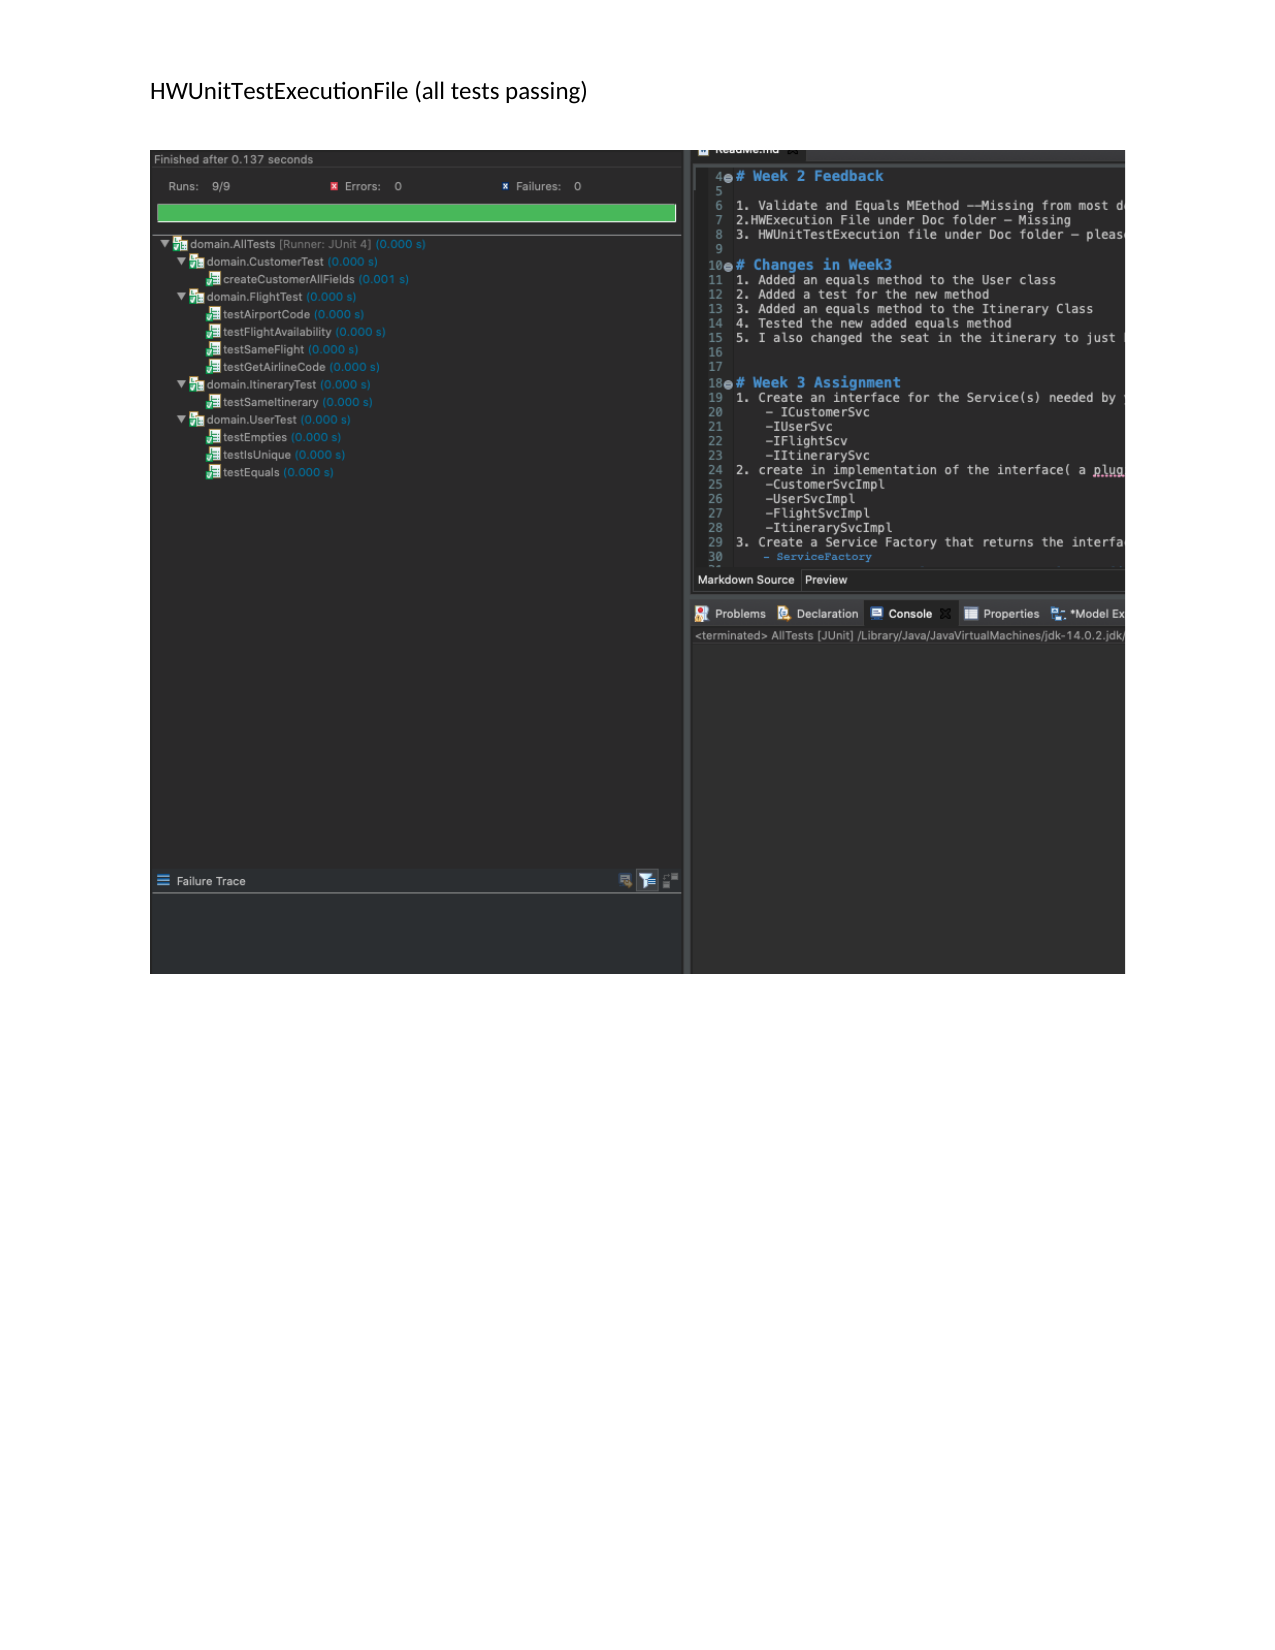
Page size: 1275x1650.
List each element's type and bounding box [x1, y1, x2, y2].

picture [150, 150, 1125, 974]
